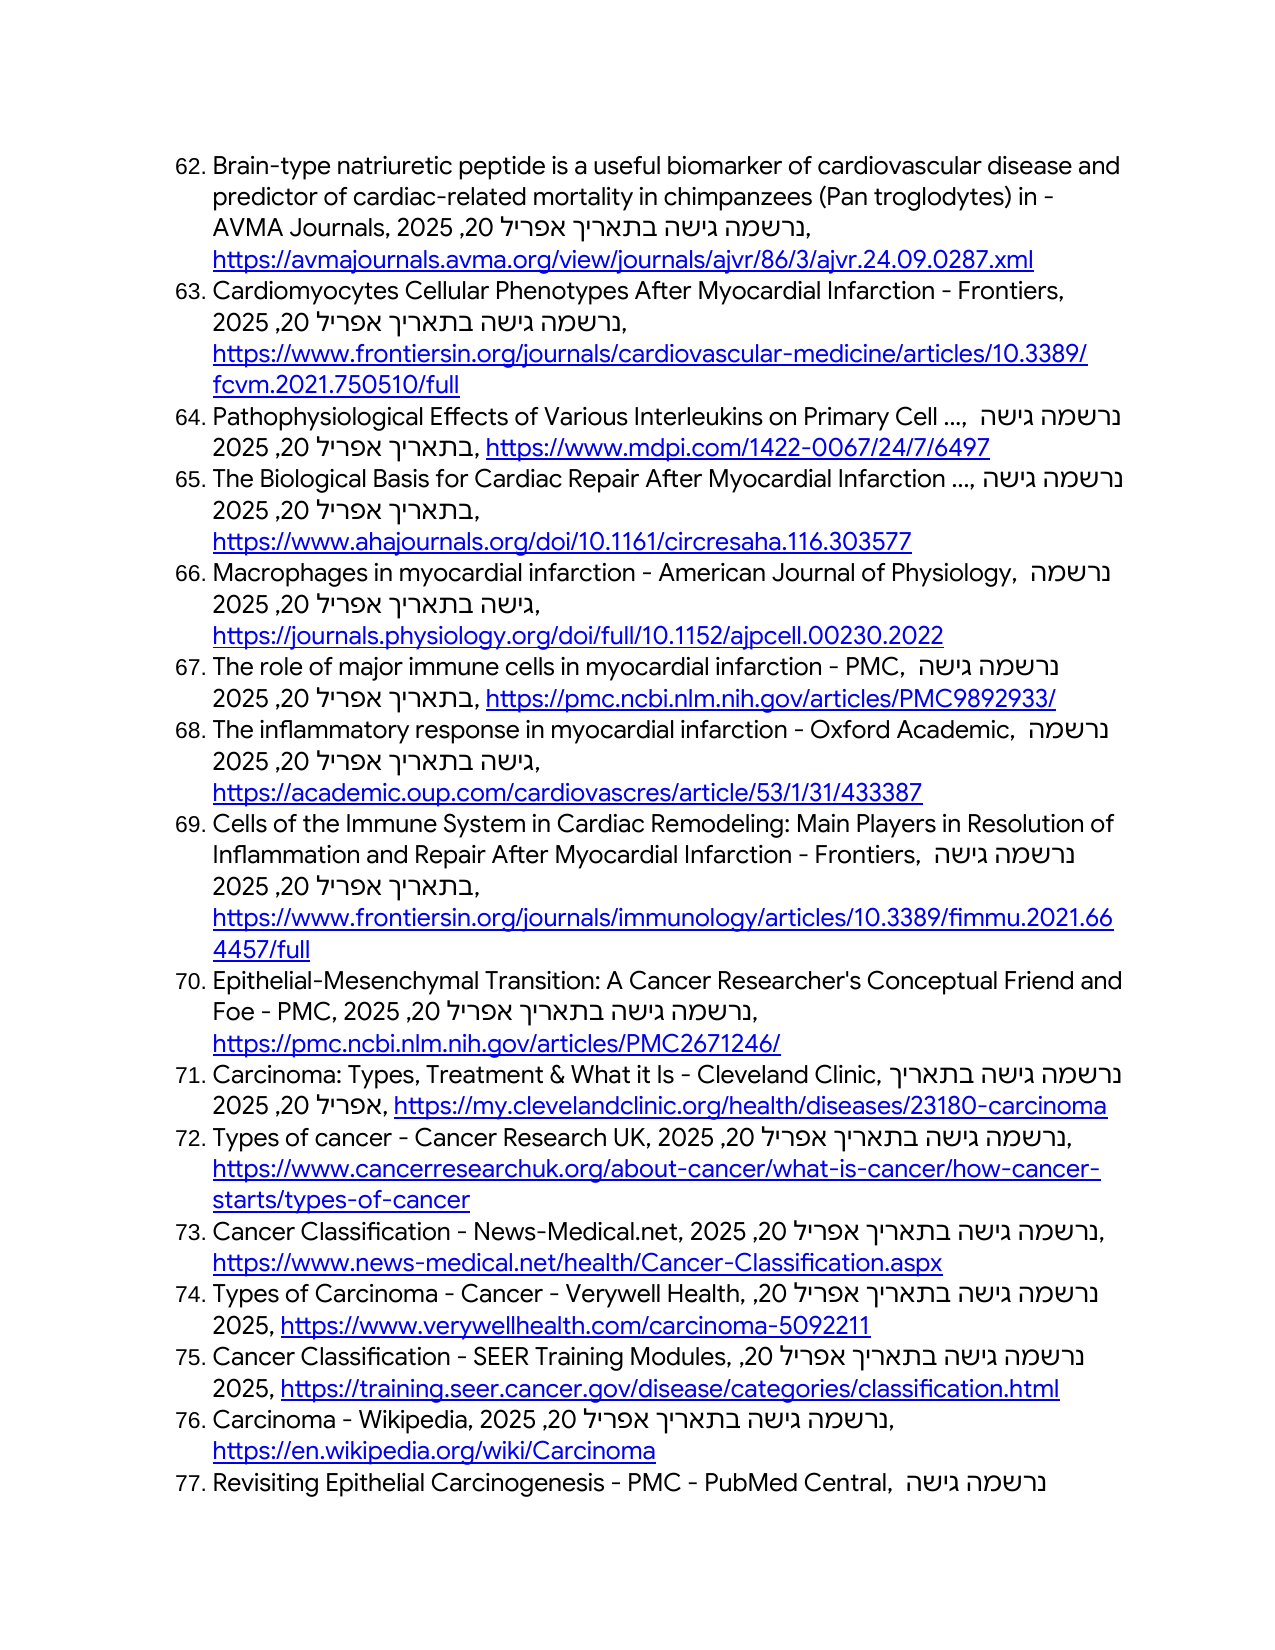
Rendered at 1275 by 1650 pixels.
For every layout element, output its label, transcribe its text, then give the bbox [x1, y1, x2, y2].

list Carcinoma: Types, Treatment & What it Is - Cleveland Clinic, נרשמה גישה בתאריך אפריל 20, 2025, https://my.clevelandclinic.org/health/diseases/23180-carcinoma [175, 1059, 1125, 1122]
list Epithelial-Mesenchymal Transition: A Cancer Researcher's Conceptual Friend and Foe - PMC, נרשמה גישה בתאריך אפריל 20, 2025, https://pmc.ncbi.nlm.nih.gov/articles/PMC2671246/ [175, 965, 1125, 1059]
list The Biological Basis for Cardiac Repair After Myocardial Infarction ..., נרשמה גישה בתאריך אפריל 20, 2025, https://www.ahajournals.org/doi/10.1161/circresaha.116.303577 [175, 463, 1125, 558]
list Brain-type natriuretic peptide is a useful biomarker of cardiovascular disease and predictor of cardiac-related mortality in chimpanzees (Pan troglodytes) in - AVMA Journals, נרשמה גישה בתאריך אפריל 20, 2025, https://avmajournals.avma.org/view/journals/ajvr/86/3/ajvr.24.09.0287.xml [175, 150, 1125, 275]
list Types of cancer - Cancer Research UK, נרשמה גישה בתאריך אפריל 20, 2025, https://www.cancerresearchuk.org/about-cancer/what-is-cancer/how-cancer-starts/types-of-cancer [175, 1122, 1125, 1216]
list Cancer Classification - News-Medical.net, נרשמה גישה בתאריך אפריל 20, 2025, https://www.news-medical.net/health/Cancer-Classification.aspx [175, 1216, 1125, 1279]
list Pathophysiological Effects of Various Interleukins on Primary Cell ..., נרשמה גישה בתאריך אפריל 20, 2025, https://www.mdpi.com/1422-0067/24/7/6497 [175, 401, 1125, 463]
list The role of major immune cells in myocardial infarction - PMC, נרשמה גישה בתאריך אפריל 20, 2025, https://pmc.ncbi.nlm.nih.gov/articles/PMC9892933/ [175, 652, 1125, 714]
list The inflammatory response in myocardial infarction - Oxford Academic, נרשמה גישה בתאריך אפריל 20, 2025, https://academic.oup.com/cardiovascres/article/53/1/31/433387 [175, 714, 1125, 808]
list Types of Carcinoma - Cancer - Verywell Health, נרשמה גישה בתאריך אפריל 20, 2025, https://www.verywellhealth.com/carcinoma-5092211 [175, 1279, 1125, 1341]
list Cancer Classification - SEER Training Modules, נרשמה גישה בתאריך אפריל 20, 2025, https://training.seer.cancer.gov/disease/categories/classification.html [175, 1341, 1125, 1404]
list Macrophages in myocardial infarction - American Journal of Physiology, נרשמה גישה בתאריך אפריל 20, 2025, https://journals.physiology.org/doi/full/10.1152/ajpcell.00230.2022 [175, 558, 1125, 652]
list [175, 1467, 1125, 1498]
list Cells of the Immune System in Cardiac Remodeling: Main Players in Resolution of Inflammation and Repair After Myocardial Infarction - Frontiers, נרשמה גישה בתאריך אפריל 20, 2025, https://www.frontiersin.org/journals/immunology/articles/10.3389/fimmu.2021.664457/full [175, 808, 1125, 965]
list Cardiomyocytes Cellular Phenotypes After Myocardial Infarction - Frontiers, נרשמה גישה בתאריך אפריל 20, 2025, https://www.frontiersin.org/journals/cardiovascular-medicine/articles/10.3389/fcvm.2021.750510/full [175, 275, 1125, 401]
list Carcinoma - Wikipedia, נרשמה גישה בתאריך אפריל 20, 2025, https://en.wikipedia.org/wiki/Carcinoma [175, 1404, 1125, 1467]
